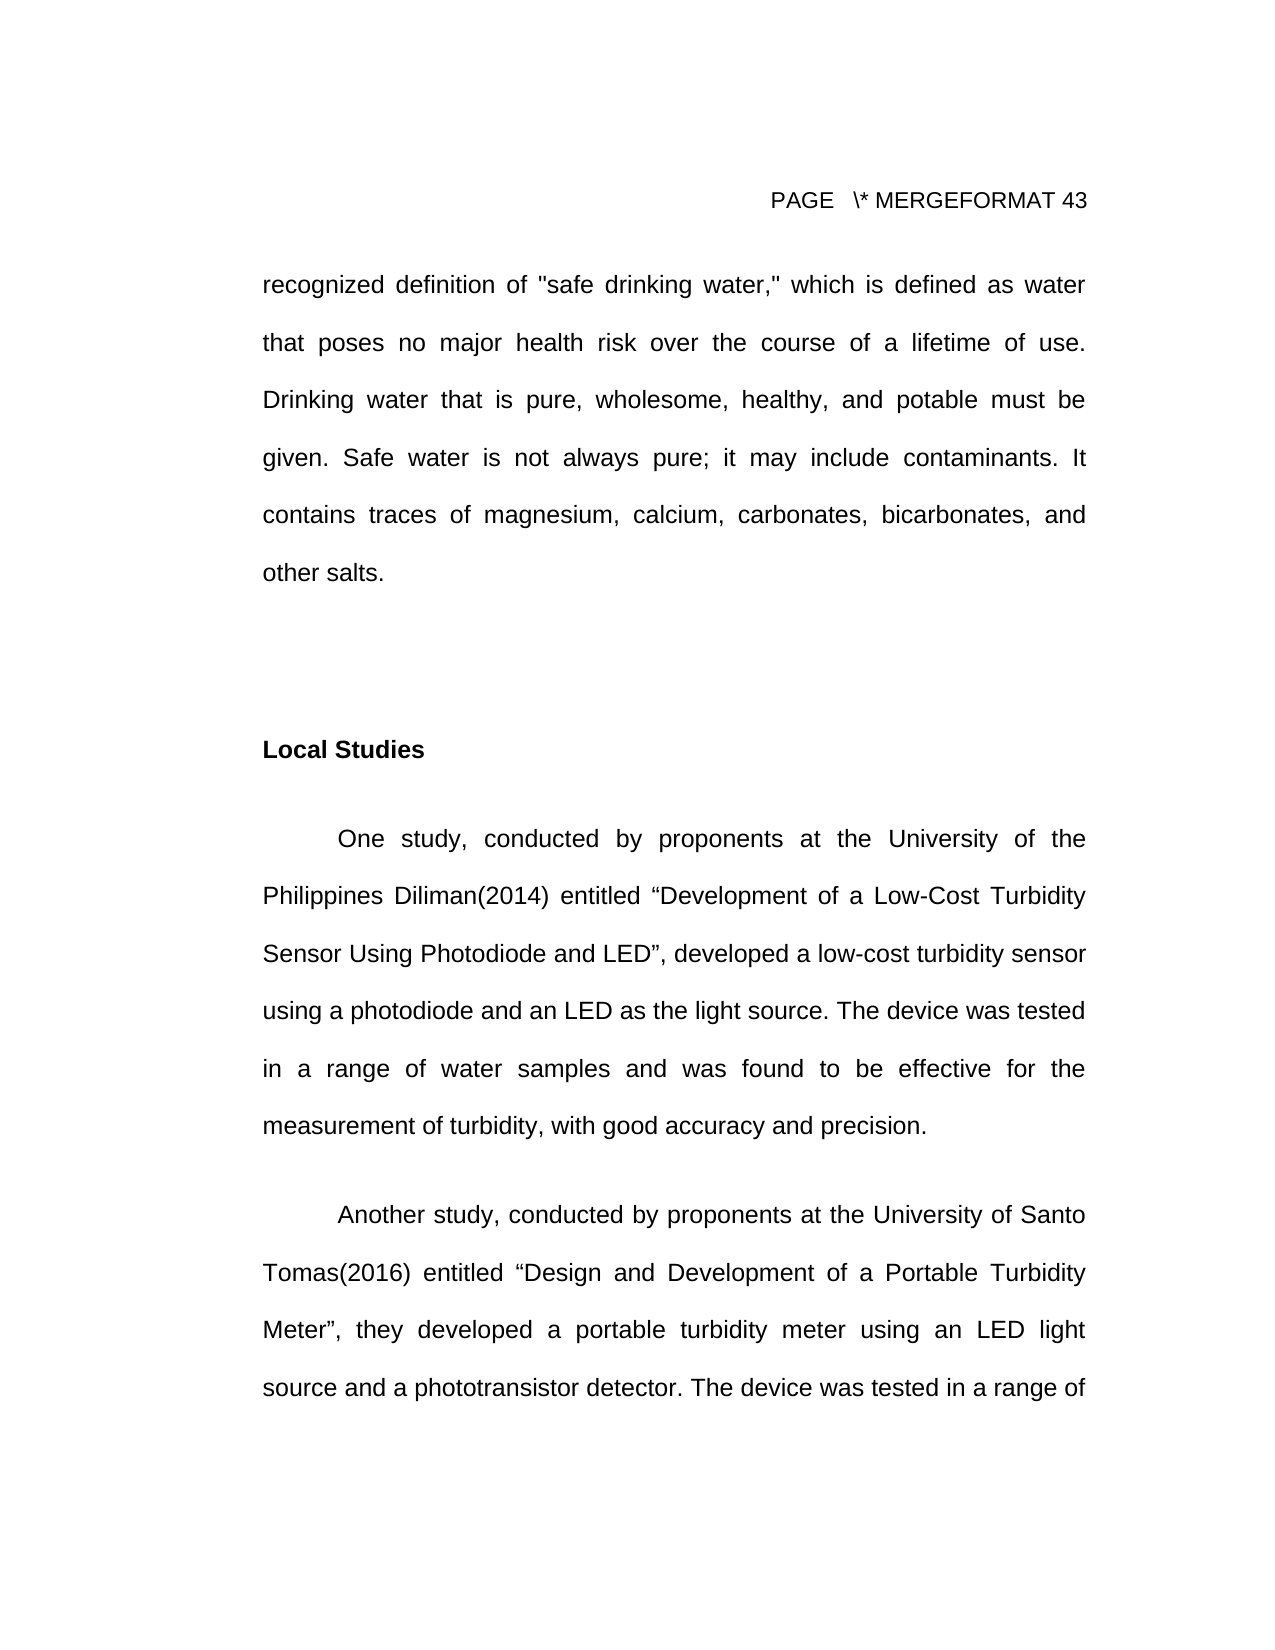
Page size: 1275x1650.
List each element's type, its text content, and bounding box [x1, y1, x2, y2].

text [262, 270, 1087, 586]
text Local Studies [262, 735, 1087, 764]
text One study, conducted by proponents at the University of the Philippines Diliman(2014) entitled “Development of a Low-Cost Turbidity Sensor Using Photodiode and LED”, developed a low-cost turbidity sensor using a photodiode and an LED as the light source. The device was tested in a range of water samples and was found to be effective for the measurement of turbidity, with good accuracy and precision. [262, 824, 1087, 1140]
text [262, 1200, 1087, 1401]
